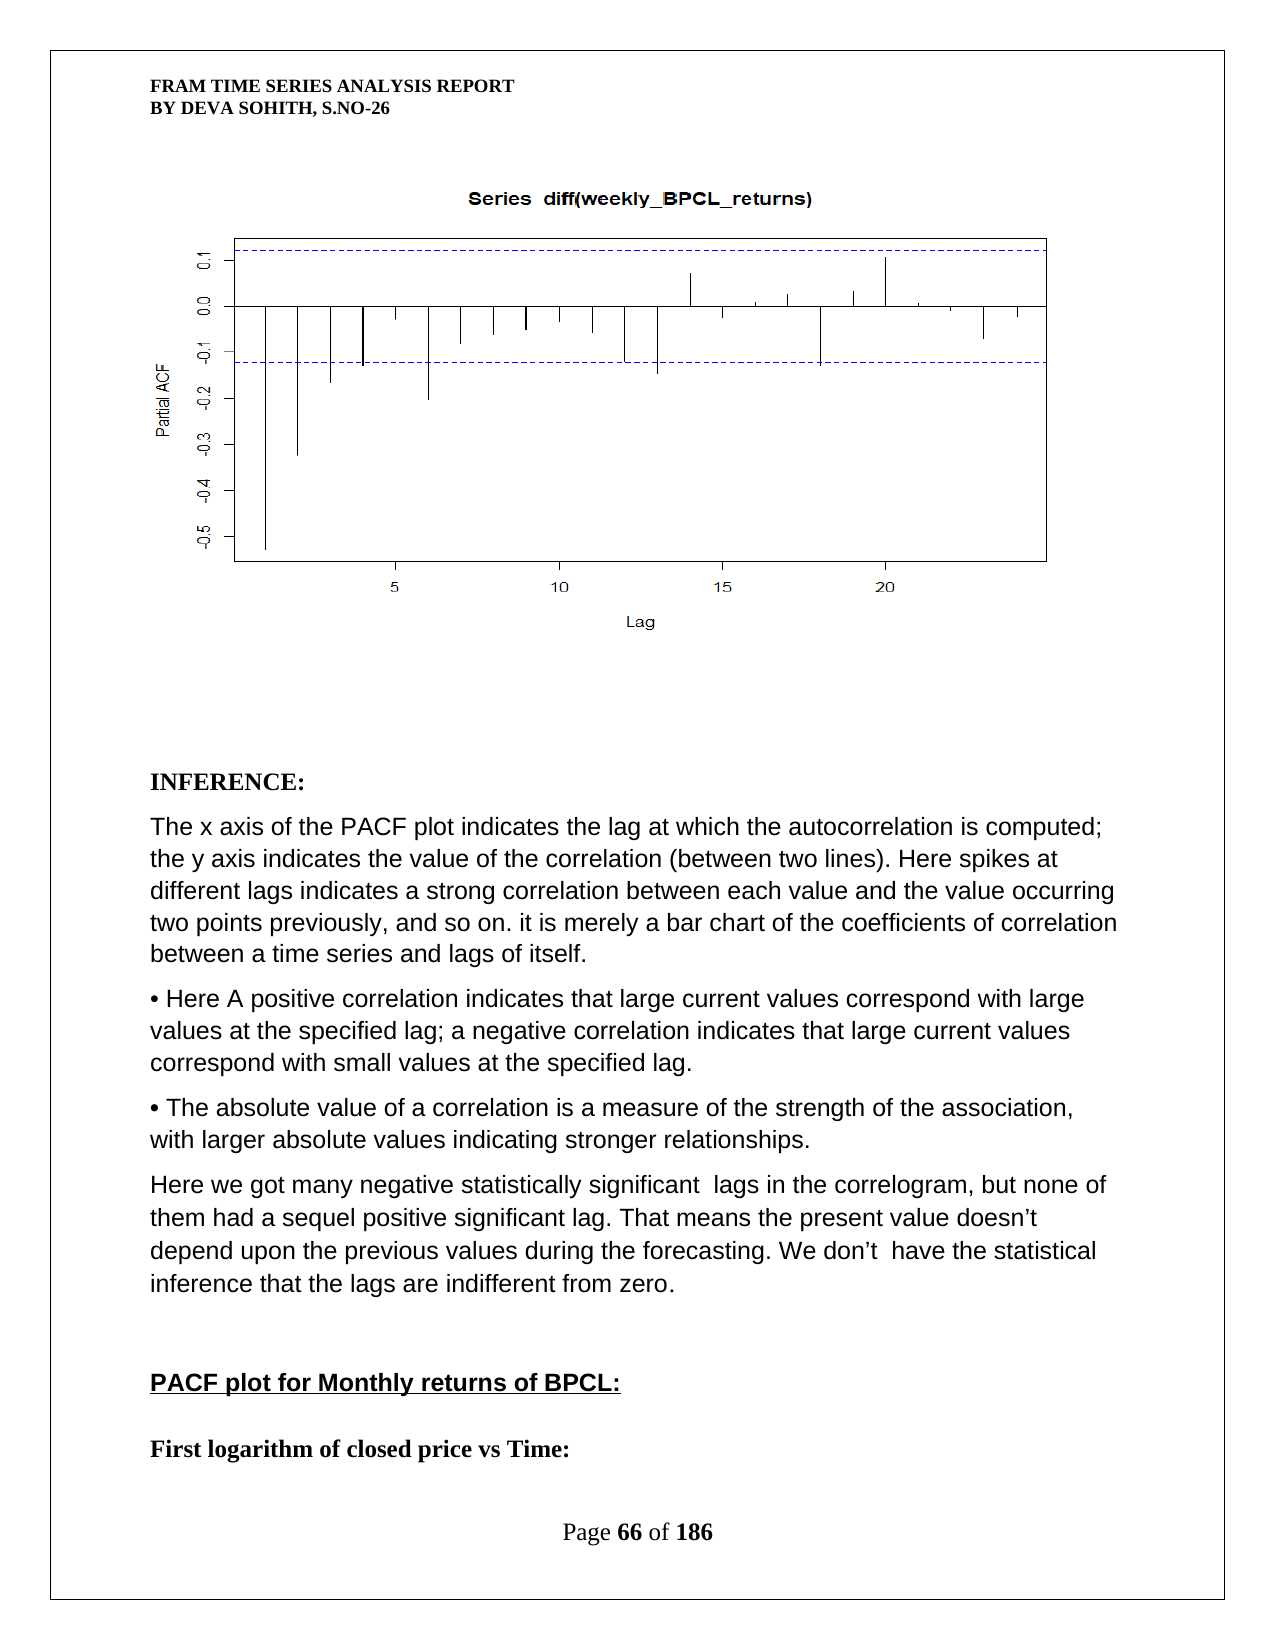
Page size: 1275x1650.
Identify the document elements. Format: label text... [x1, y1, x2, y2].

text INFERENCE: [150, 767, 1125, 796]
text PACF plot for Monthly returns of BPCL: [150, 1368, 1125, 1397]
text The x axis of the PACF plot indicates the lag at which the autocorrelation is computed; the y axis indicates the value of the correlation (between two lines). Here spikes at different lags indicates a strong correlation between each value and the value occurring two points previously, and so on. it is merely a bar chart of the coefficients of correlation between a time series and lags of itself. [150, 812, 1125, 968]
text First logarithm of closed price vs Time: [150, 1434, 1125, 1463]
text • Here A positive correlation indicates that large current values correspond with large values at the specified lag; a negative correlation indicates that large current values correspond with small values at the specified lag. [150, 984, 1125, 1077]
text • The absolute value of a correlation is a measure of the strength of the association, with larger absolute values indicating stronger relationships. [150, 1093, 1125, 1154]
picture [150, 168, 1091, 648]
text Here we got many negative statistically significant lags in the correlogram, but none of them had a sequel positive significant lag. That means the present value doesn’t depend upon the previous values during the forecasting. We don’t have the statistical inference that the lags are indifferent from zero. [150, 1170, 1125, 1298]
